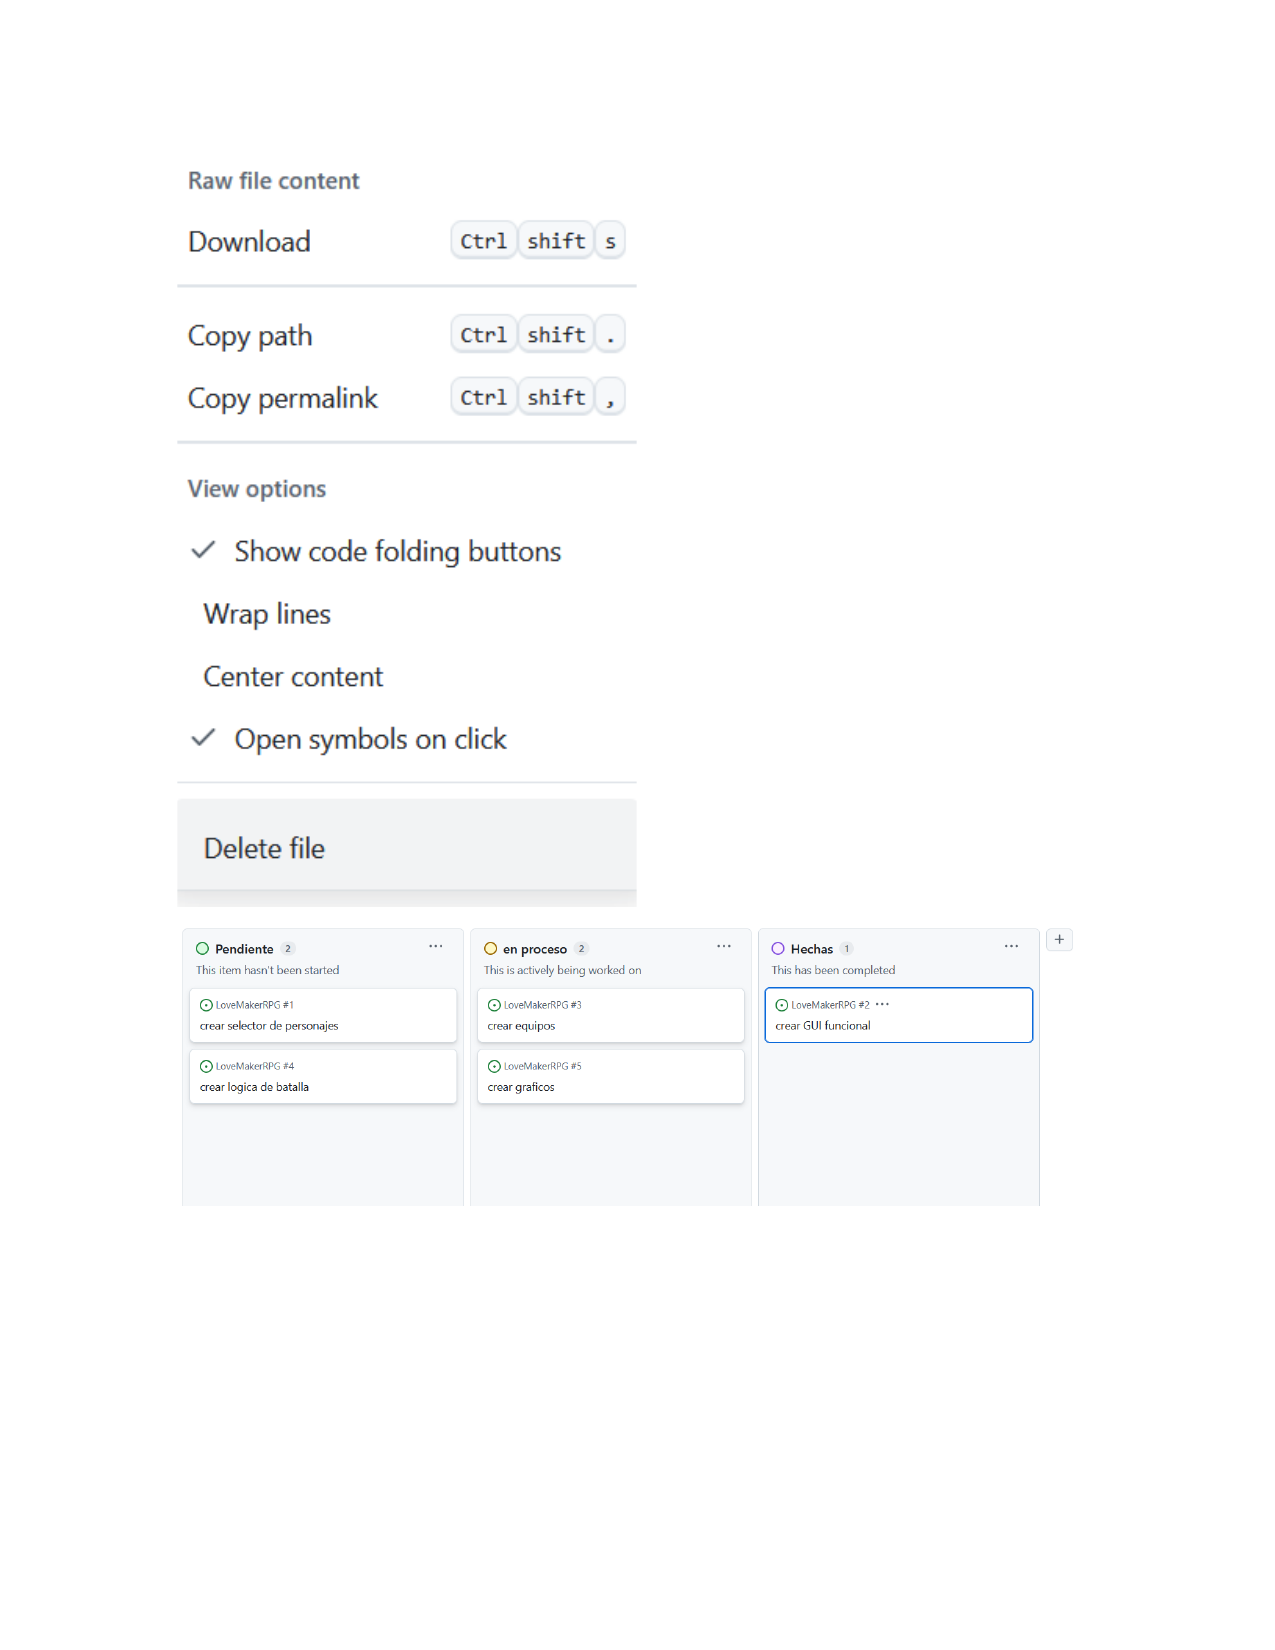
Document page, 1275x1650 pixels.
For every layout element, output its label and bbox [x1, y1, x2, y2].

picture [177, 147, 637, 907]
picture [177, 912, 1098, 1206]
